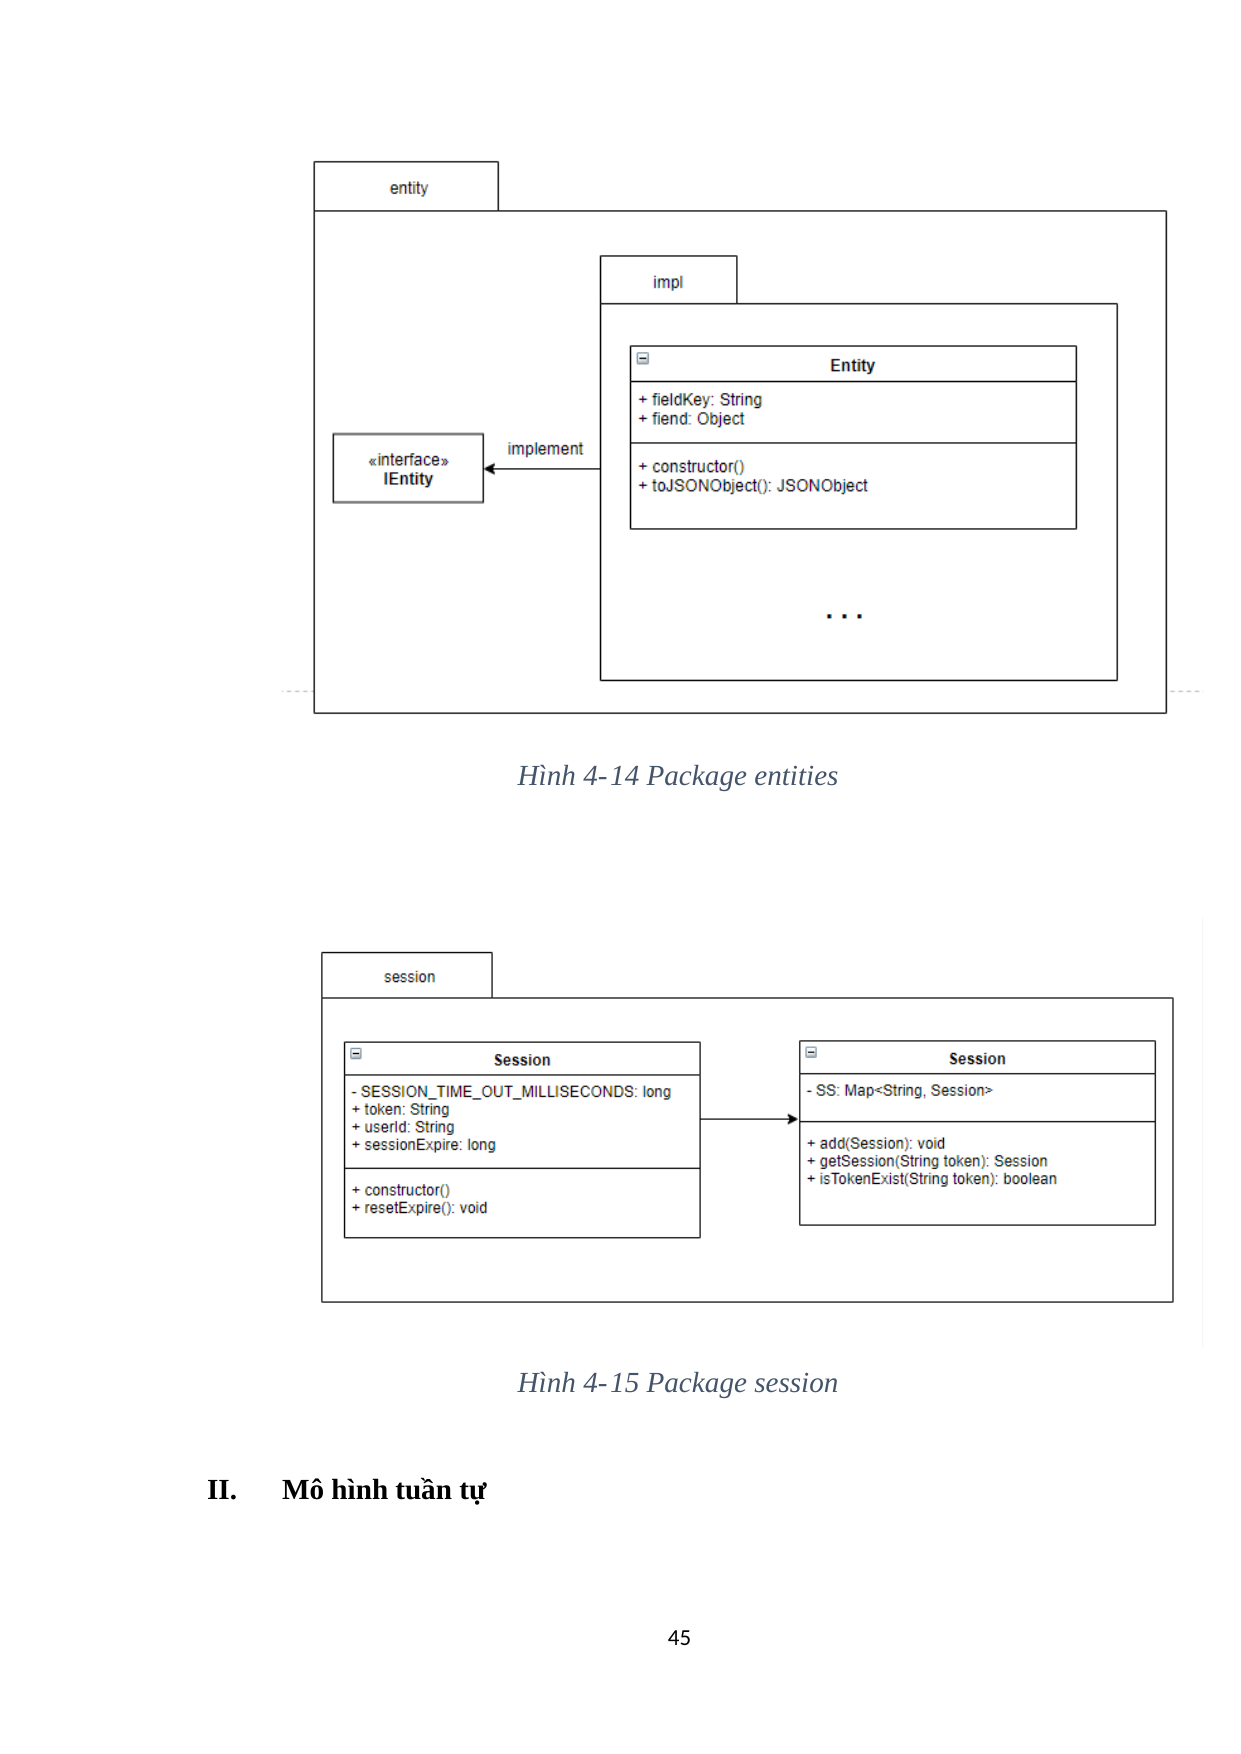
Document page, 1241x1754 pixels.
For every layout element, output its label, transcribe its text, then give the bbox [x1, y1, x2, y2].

list Mô hình tuần tự [207, 1472, 1152, 1506]
picture [281, 918, 1204, 1347]
picture [281, 150, 1204, 740]
